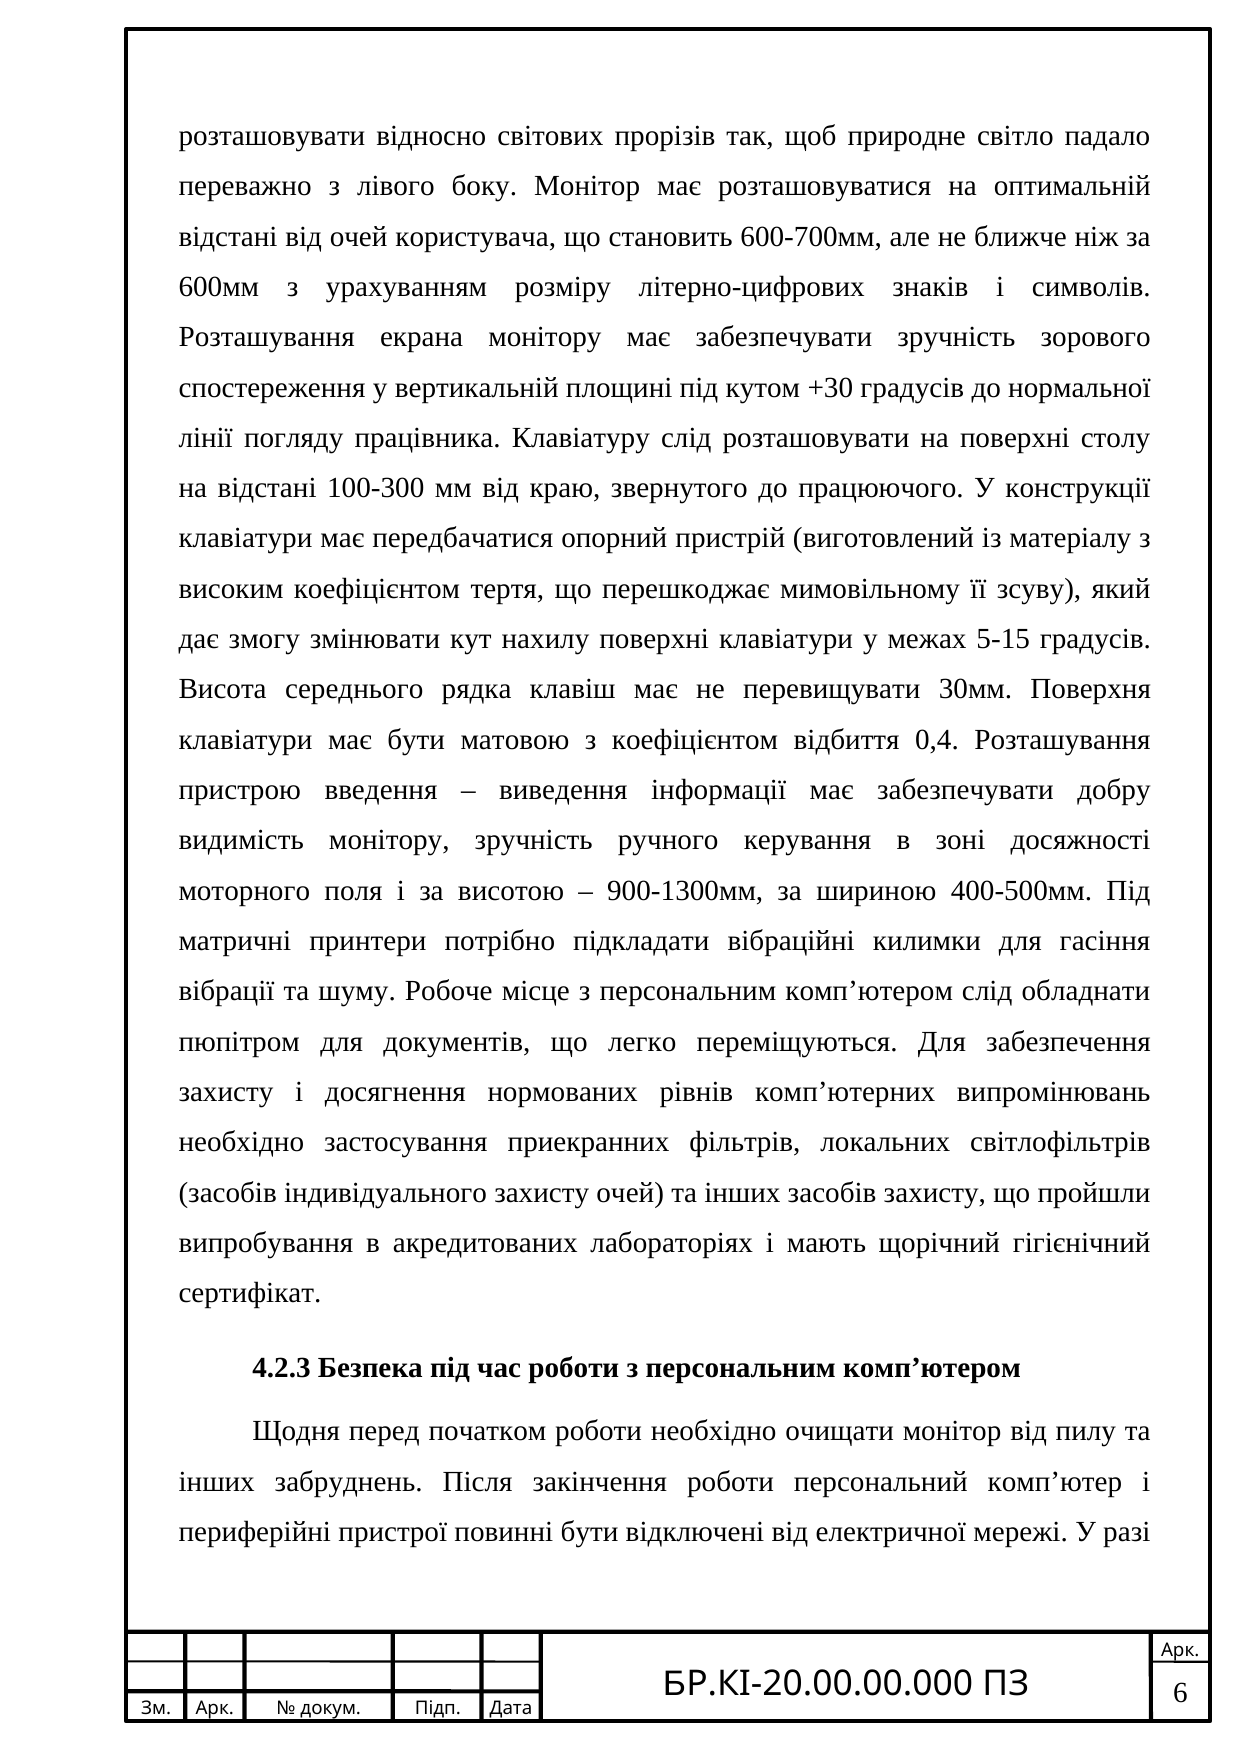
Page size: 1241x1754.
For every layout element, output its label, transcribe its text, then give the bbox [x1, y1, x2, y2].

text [178, 1413, 1152, 1548]
subtitle 4.2.3 Безпека під час роботи з персональним комп’ютером [252, 1351, 1152, 1384]
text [178, 118, 1152, 1309]
